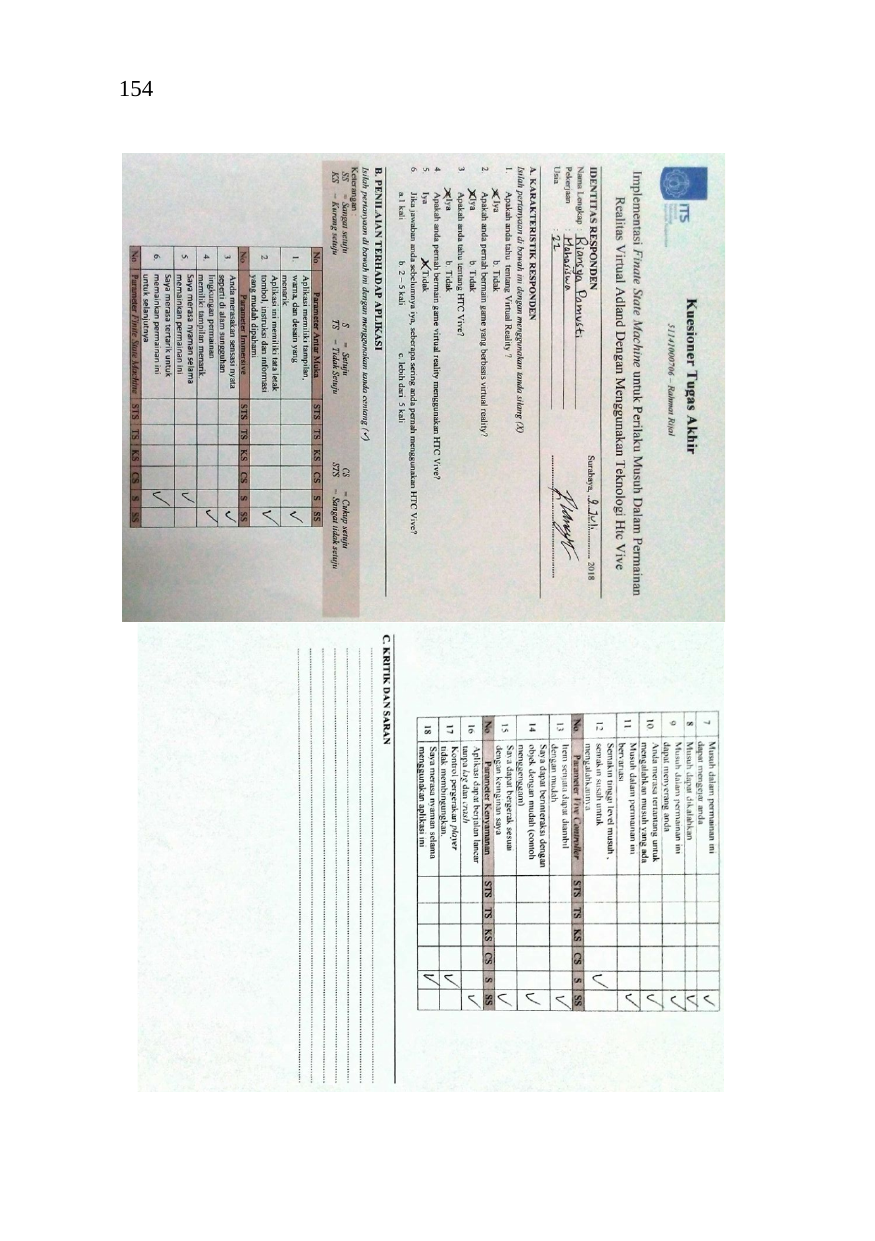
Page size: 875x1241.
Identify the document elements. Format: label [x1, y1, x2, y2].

picture [122, 153, 726, 622]
picture [137, 623, 724, 1092]
